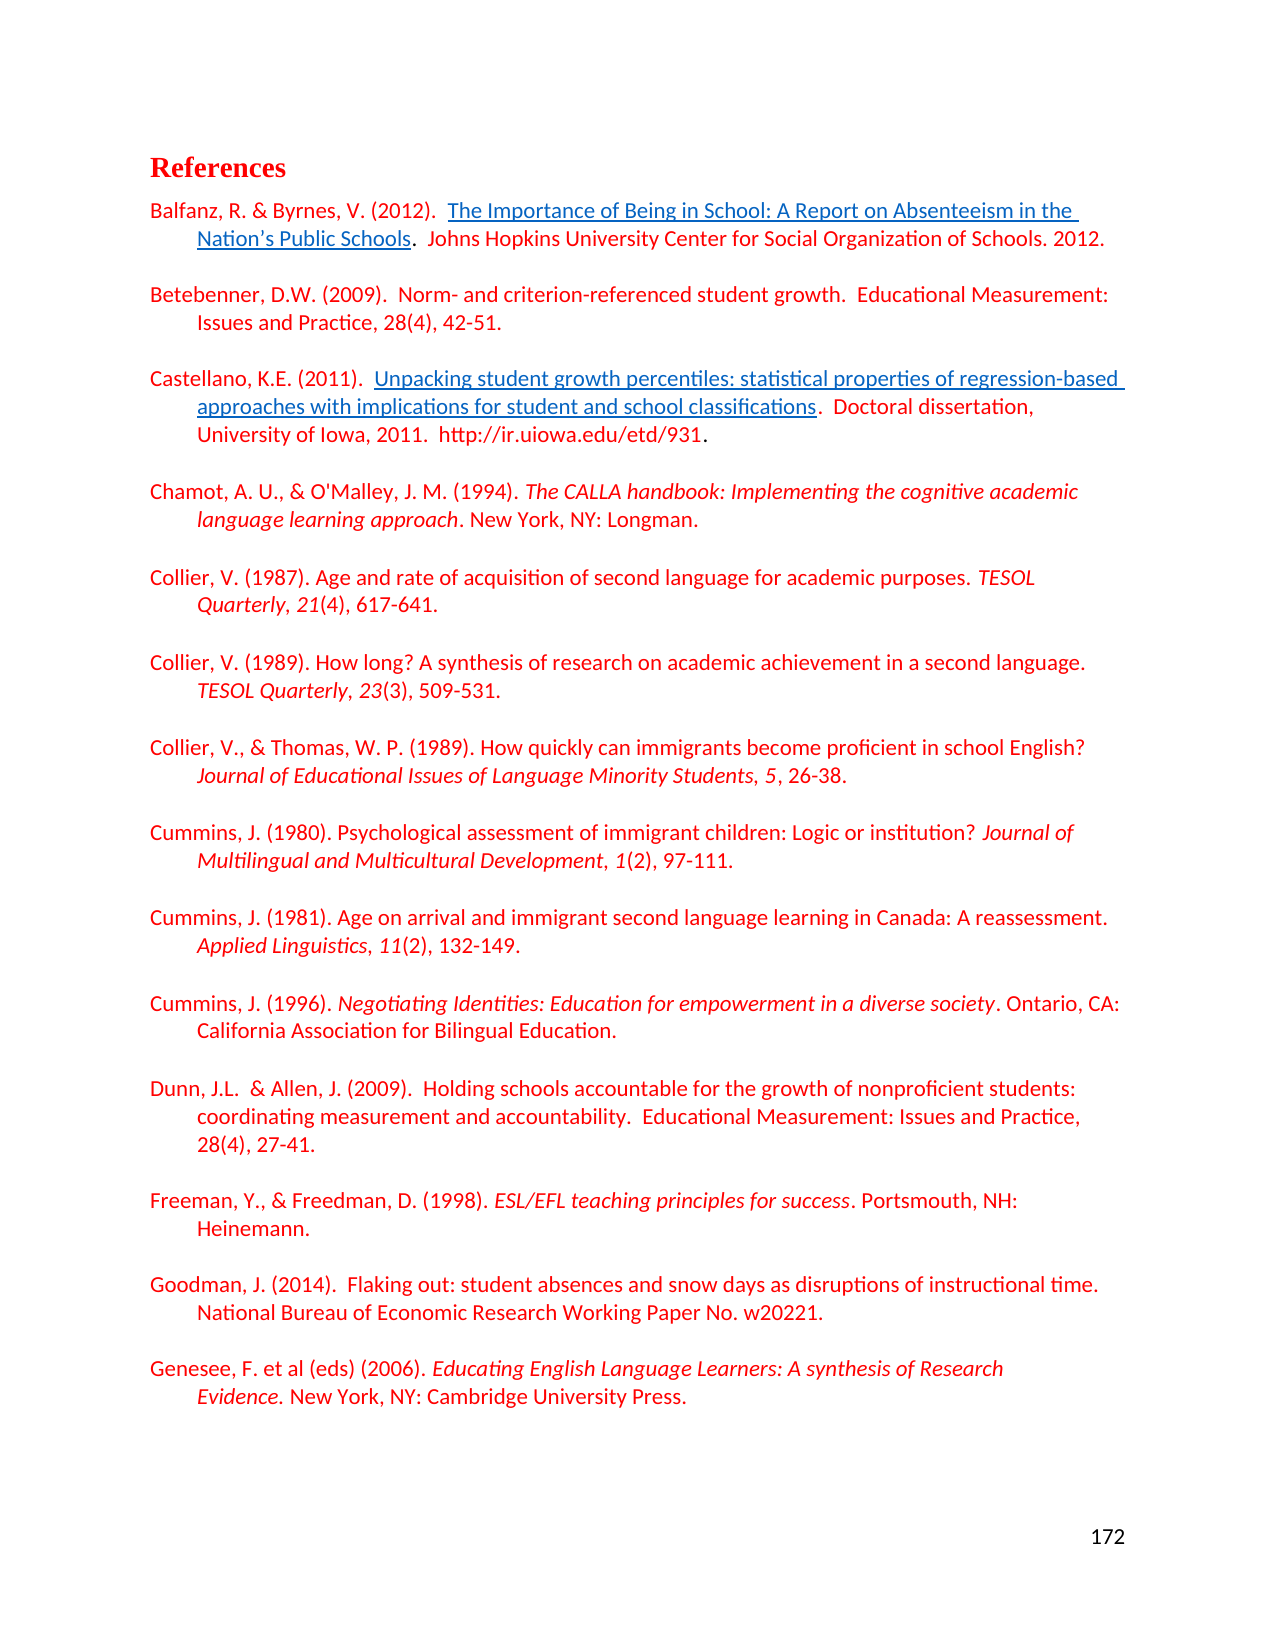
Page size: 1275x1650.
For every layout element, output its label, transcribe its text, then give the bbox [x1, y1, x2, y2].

text Freeman, Y., & Freedman, D. (1998). ESL/EFL teaching principles for success. Portsmouth, NH: Heinemann. [150, 1186, 1125, 1242]
text Dunn, J.L. & Allen, J. (2009). Holding schools accountable for the growth of nonproficient students: coordinating measurement and accountability. Educational Measurement: Issues and Practice, 28(4), 27-41. [150, 1074, 1125, 1158]
text Collier, V., & Thomas, W. P. (1989). How quickly can immigrants become proficient in school English? Journal of Educational Issues of Language Minority Students, 5, 26-38. [150, 733, 1125, 789]
text Cummins, J. (1980). Psychological assessment of immigrant children: Logic or institution? Journal of Multilingual and Multicultural Development, 1(2), 97-111. [150, 818, 1125, 874]
text Chamot, A. U., & O'Malley, J. M. (1994). The CALLA handbook: Implementing the cognitive academic language learning approach. New York, NY: Longman. [150, 477, 1125, 533]
text Collier, V. (1989). How long? A synthesis of research on academic achievement in a second language. TESOL Quarterly, 23(3), 509-531. [150, 648, 1125, 704]
text Cummins, J. (1996). Negotiating Identities: Education for empowerment in a diverse society. Ontario, CA: California Association for Bilingual Education. [150, 989, 1125, 1045]
text Betebenner, D.W. (2009). Norm- and criterion-referenced student growth. Educational Measurement: Issues and Practice, 28(4), 42-51. [150, 280, 1125, 336]
text Balfanz, R. & Byrnes, V. (2012). The Importance of Being in School: A Report on Absenteeism in the Nation’s Public Schools. Johns Hopkins University Center for Social Organization of Schools. 2012. [150, 196, 1125, 252]
text Cummins, J. (1981). Age on arrival and immigrant second language learning in Canada: A reassessment. Applied Linguistics, 11(2), 132-149. [150, 903, 1125, 959]
subtitle References [150, 150, 1125, 183]
text Collier, V. (1987). Age and rate of acquisition of second language for academic purposes. TESOL Quarterly, 21(4), 617-641. [150, 563, 1125, 619]
text Genesee, F. et al (eds) (2006). Educating English Language Learners: A synthesis of Research Evidence. New York, NY: Cambridge University Press. [150, 1354, 1125, 1410]
text Castellano, K.E. (2011). Unpacking student growth percentiles: statistical properties of regression-based approaches with implications for student and school classifications. Doctoral dissertation, University of Iowa, 2011. http://ir.uiowa.edu/etd/931. [150, 364, 1125, 448]
text Goodman, J. (2014). Flaking out: student absences and snow days as disruptions of instructional time. National Bureau of Economic Research Working Paper No. w20221. [150, 1270, 1125, 1326]
